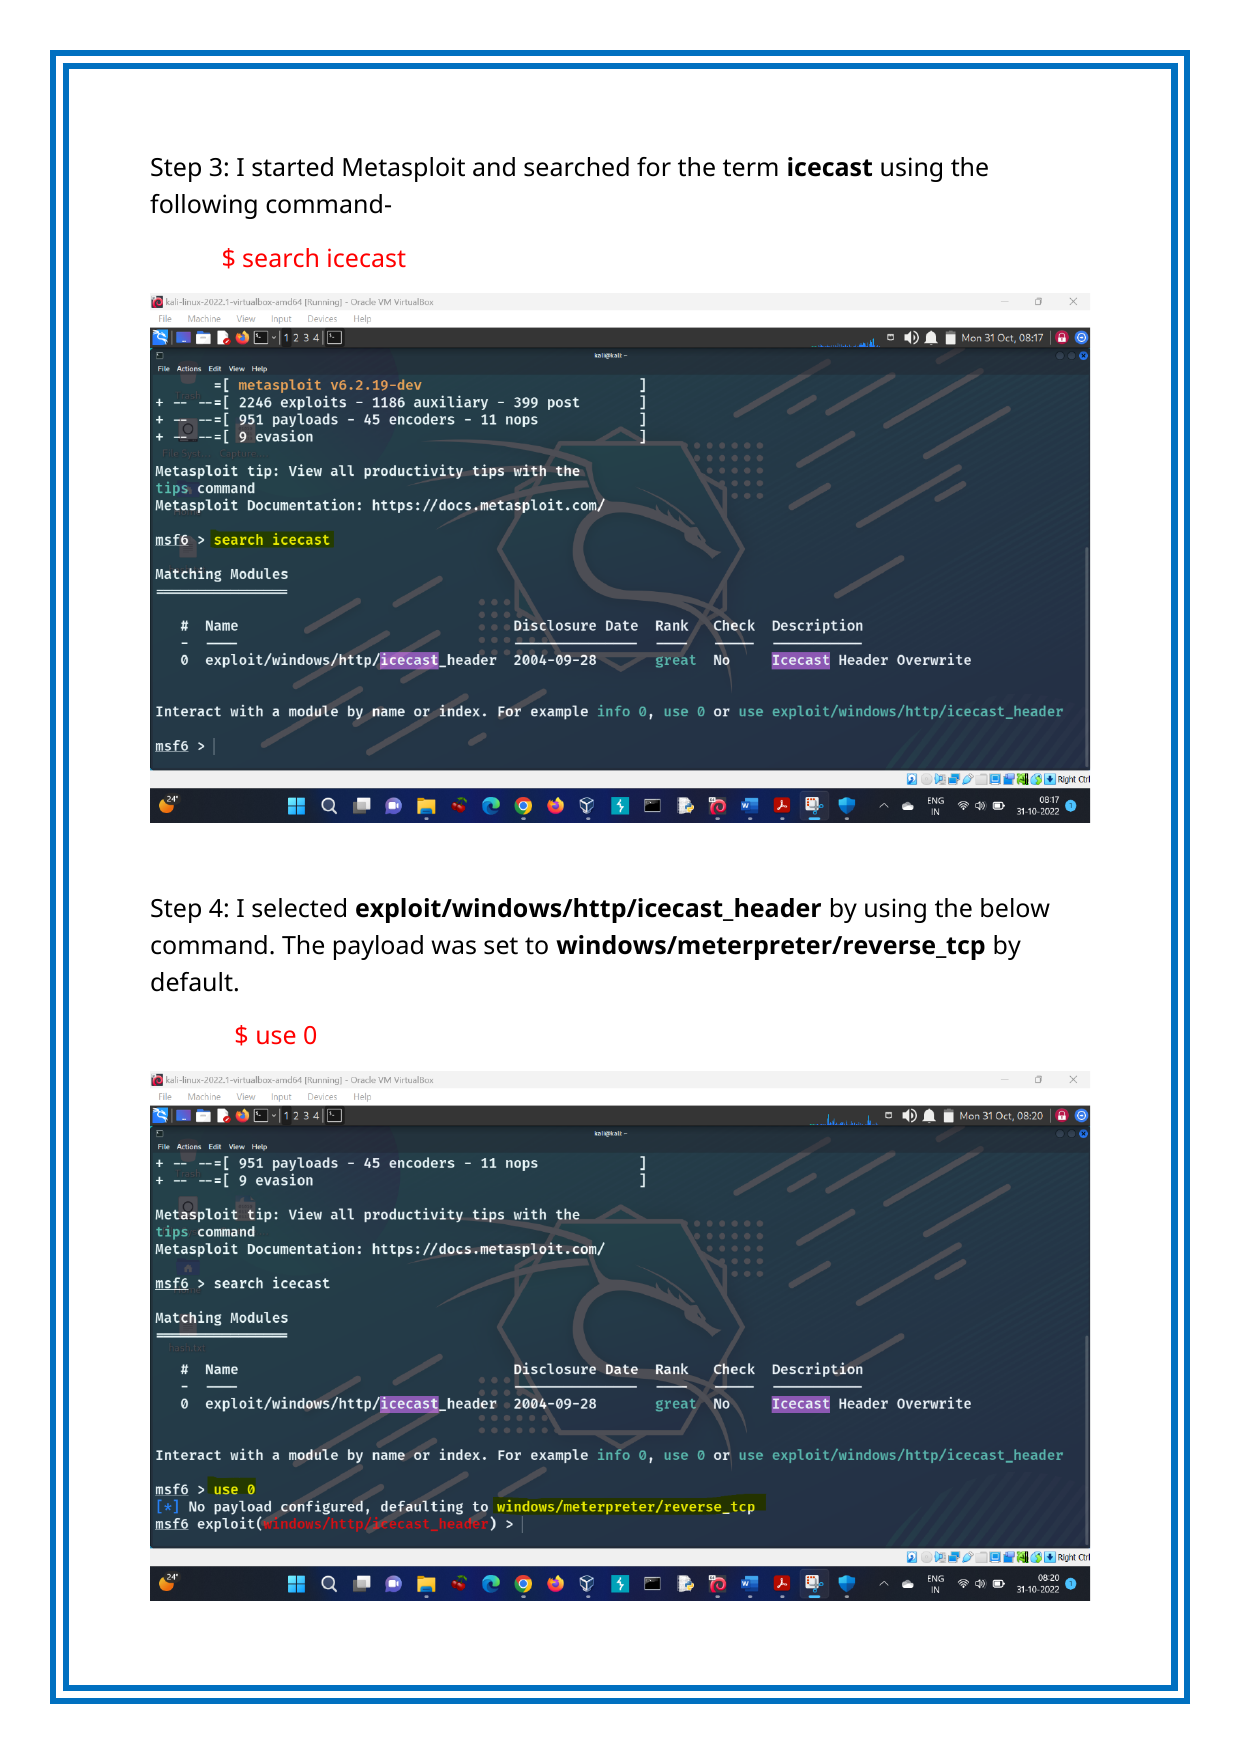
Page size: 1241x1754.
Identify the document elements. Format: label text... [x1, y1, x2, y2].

text Step 3: I started Metasploit and searched for the term icecast using the following command- [150, 150, 1090, 221]
picture [150, 1071, 1091, 1601]
text Step 4: I selected exploit/windows/http/icecast_header by using the below command. The payload was set to windows/meterpreter/reverse_tcp by default. [150, 891, 1090, 998]
text $ use 0 [150, 1018, 1090, 1052]
picture [150, 293, 1091, 823]
text $ search icecast [150, 240, 1090, 274]
